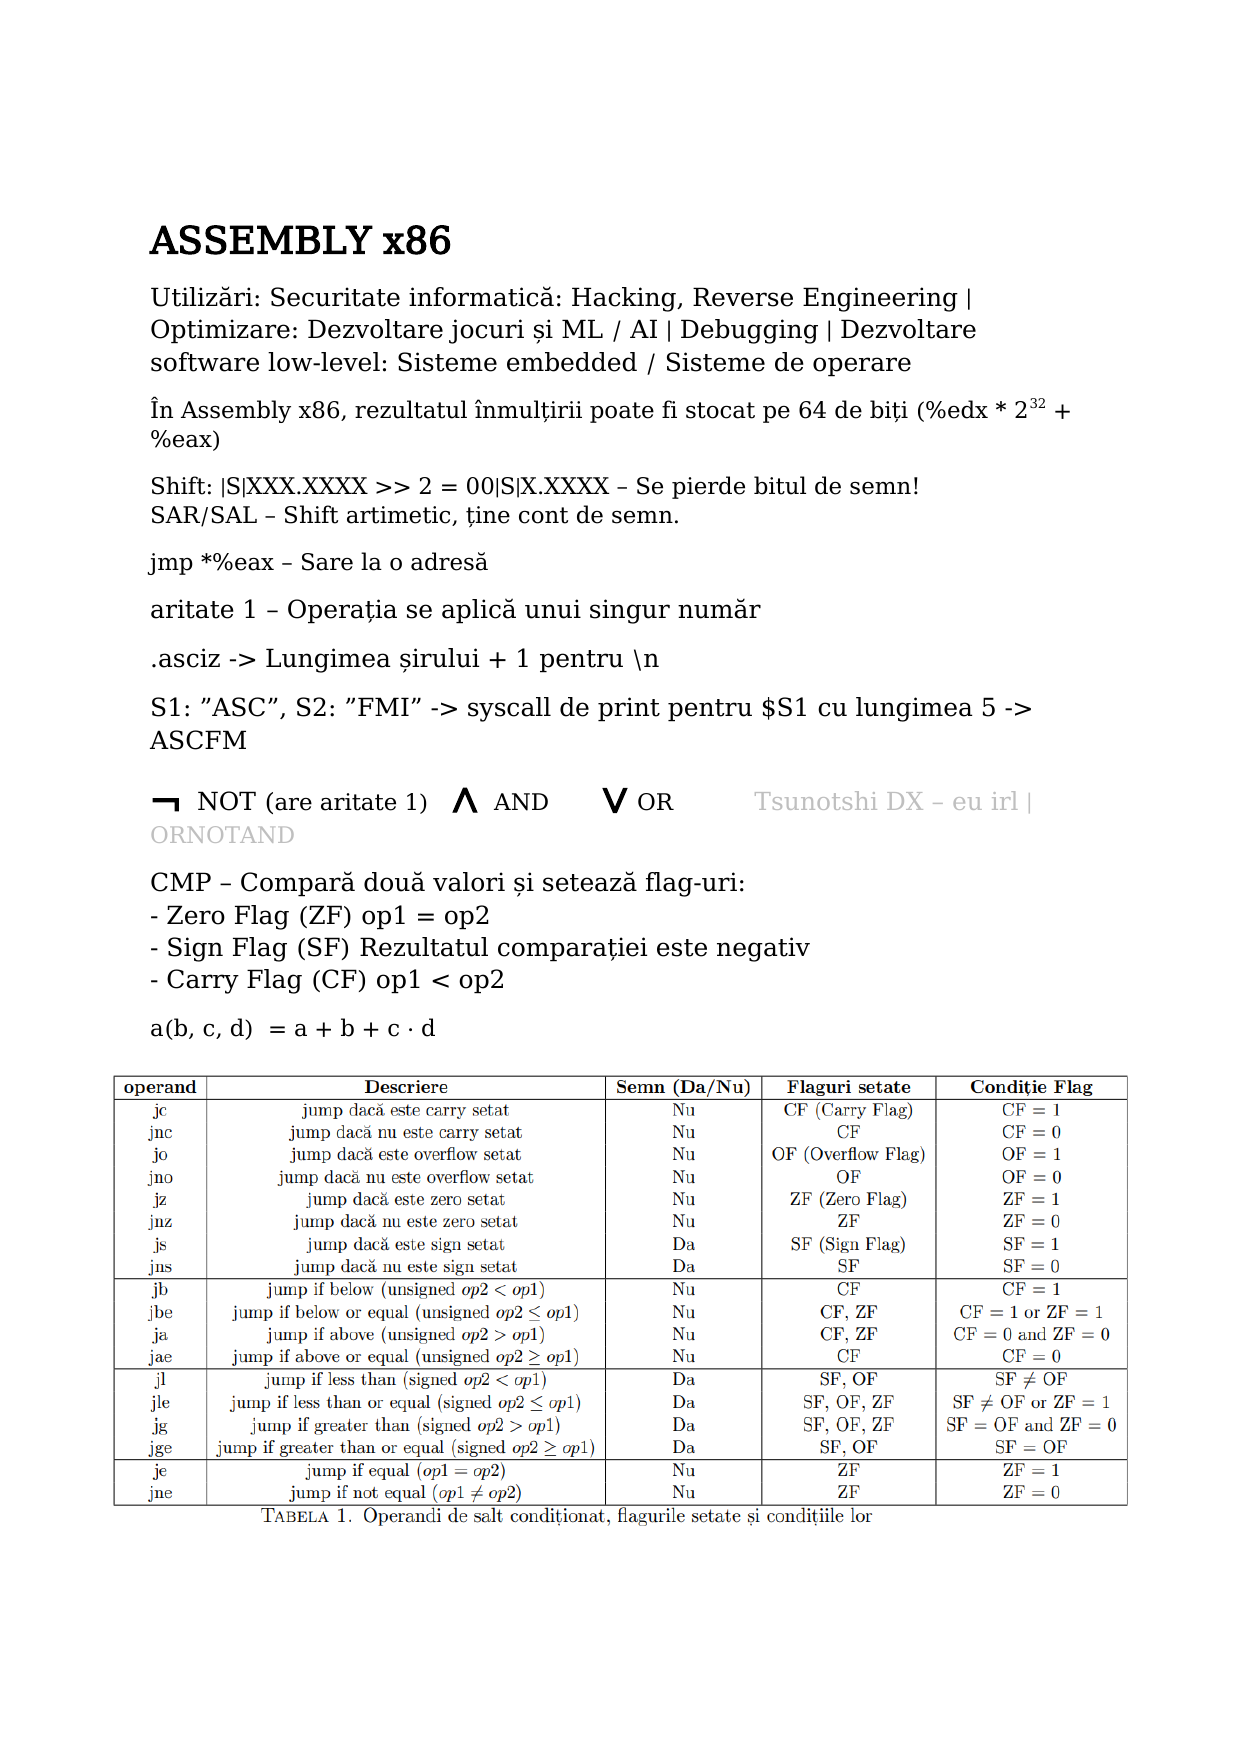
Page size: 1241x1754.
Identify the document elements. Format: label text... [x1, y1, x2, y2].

text În Assembly x86, rezultatul înmulțirii poate fi stocat pe 64 de biți (%edx * 232 + %eax) [150, 395, 1090, 453]
text ¬ NOT (are aritate 1) ∧ AND ∨ OR Tsunotshi DX – eu irl | ORNOTAND [150, 773, 1090, 848]
picture [76, 1059, 1134, 1526]
text jmp *%eax – Sare la o adresă [150, 547, 1090, 575]
text .asciz -> Lungimea șirului + 1 pentru \n [150, 643, 1090, 673]
text ASSEMBLY x86 [150, 216, 1090, 261]
text a(b, c, d) = a + b + c · d [150, 1013, 1090, 1041]
text CMP – Compară două valori și setează flag-uri: - Zero Flag (ZF) op1 = op2 - Sign Flag (SF) Rezultatul comparației este negativ - Carry Flag (CF) op1 < op2 [150, 867, 1090, 994]
text Shift: |S|XXX.XXXX >> 2 = 00|S|X.XXXX – Se pierde bitul de semn! SAR/SAL – Shift artimetic, ține cont de semn. [150, 471, 1090, 529]
text Utilizări: Securitate informatică: Hacking, Reverse Engineering | Optimizare: Dezvoltare jocuri și ML / AI | Debugging | Dezvoltare software low-level: Sisteme embedded / Sisteme de operare [150, 282, 1090, 376]
text aritate 1 – Operația se aplică unui singur număr [150, 594, 1090, 624]
text S1: ”ASC”, S2: ”FMI” -> syscall de print pentru $S1 cu lungimea 5 -> ASCFM [150, 692, 1090, 754]
